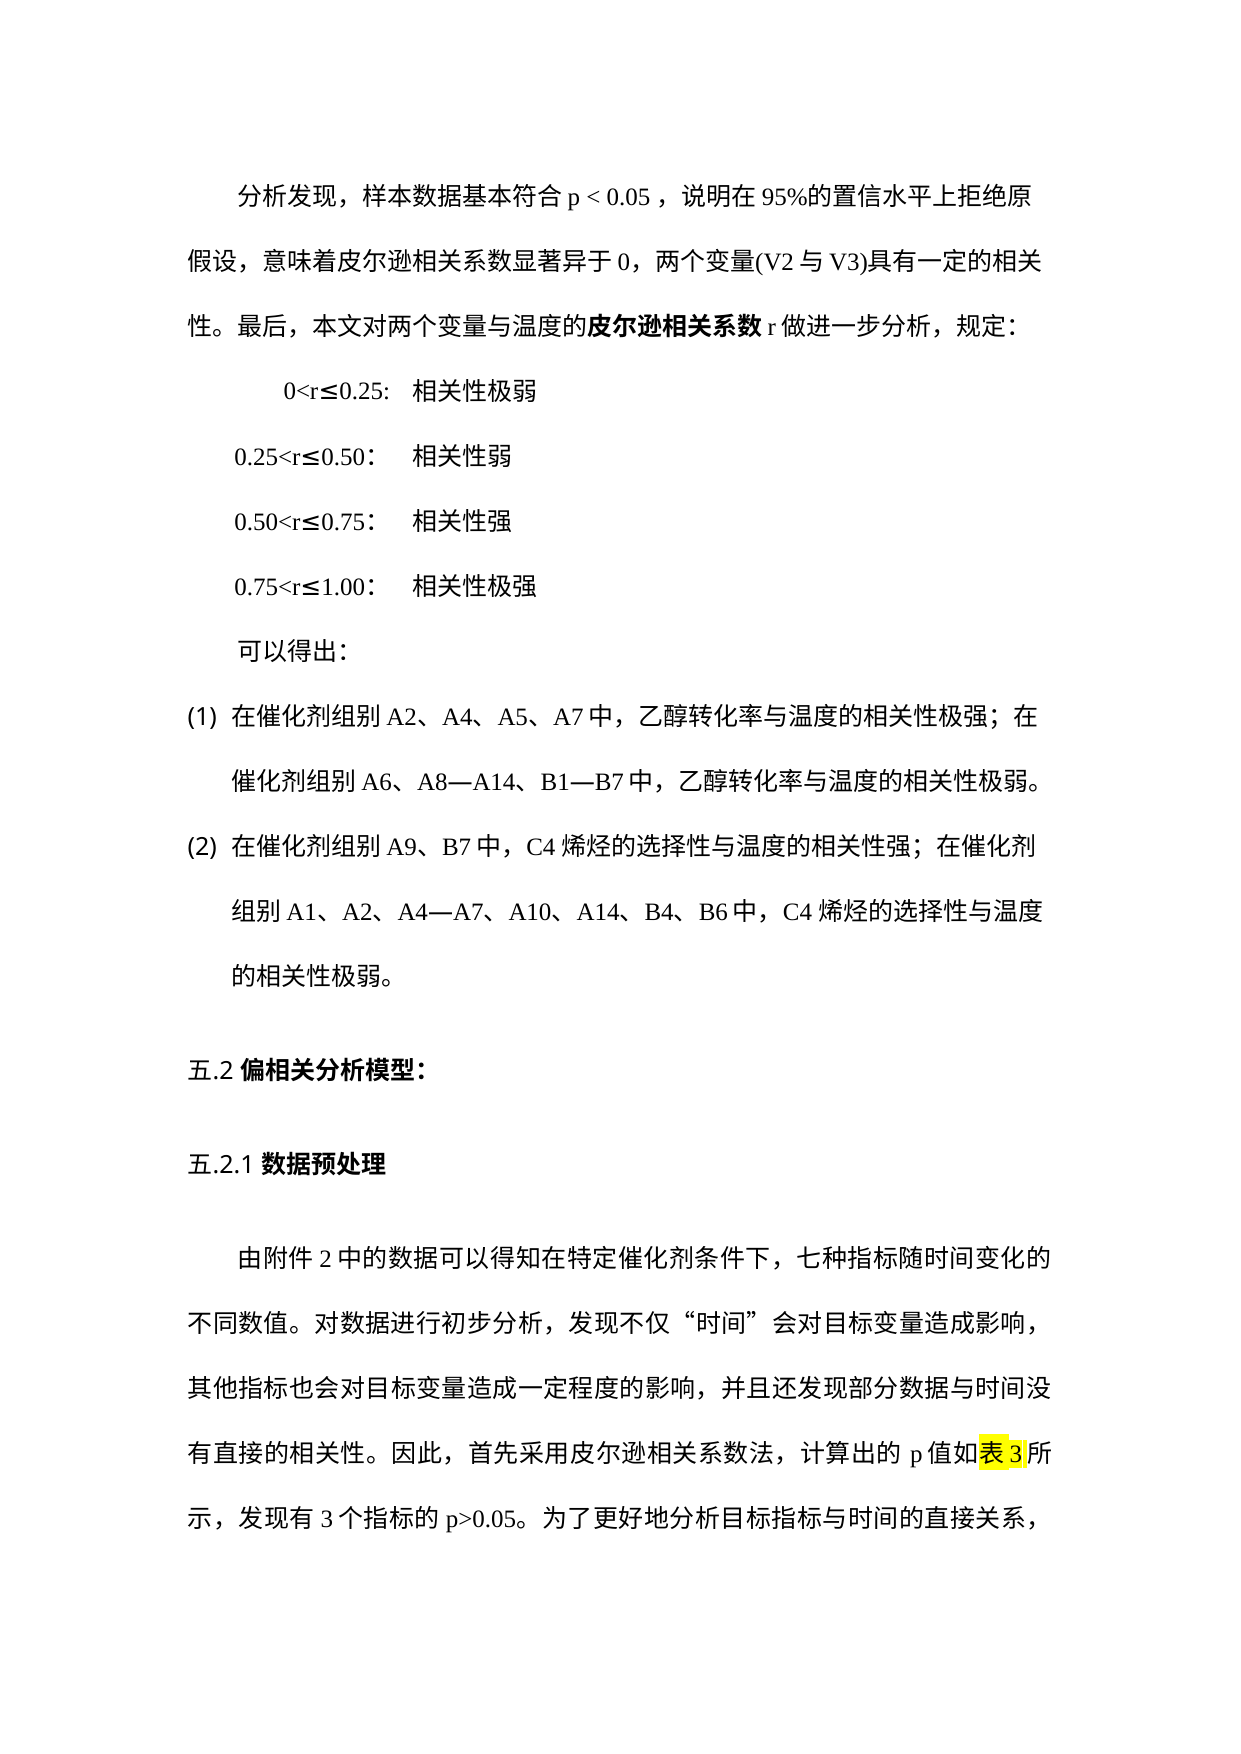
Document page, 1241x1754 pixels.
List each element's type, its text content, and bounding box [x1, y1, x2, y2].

text 可以得出： [187, 617, 1053, 682]
text 分析发现，样本数据基本符合p < 0.05 ，说明在95%的置信水平上拒绝原假设，意味着皮尔逊相关系数显著异于0，两个变量(V2与V3)具有一定的相关性。最后，本文对两个变量与温度的皮尔逊相关系数r做进一步分析，规定： [187, 162, 1053, 357]
table_cell 0.50<r≤0.75： [0, 487, 401, 552]
subtitle 偏相关分析模型： [187, 1036, 1053, 1101]
list 在催化剂组别A2、A4、A5、A7中，乙醇转化率与温度的相关性极强；在催化剂组别A6、A8—A14、B1—B7中，乙醇转化率与温度的相关性极弱。 [187, 682, 1053, 812]
subtitle 数据预处理 [187, 1130, 1053, 1195]
table_cell 0.25<r≤0.50： [0, 422, 401, 487]
table_header 相关性极弱 [401, 357, 1240, 422]
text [187, 1224, 1053, 1549]
table_cell 相关性弱 [401, 422, 1240, 487]
table_header 0<r≤0.25: [0, 357, 401, 422]
table_cell 0.75<r≤1.00： [0, 552, 401, 617]
table_cell 相关性强 [401, 487, 1240, 552]
list 在催化剂组别A9、B7中，C4 烯烃的选择性与温度的相关性强；在催化剂组别A1、A2、A4—A7、A10、A14、B4、B6中，C4 烯烃的选择性与温度的相关性极弱。 [187, 812, 1053, 1007]
table_cell 相关性极强 [401, 552, 1240, 617]
